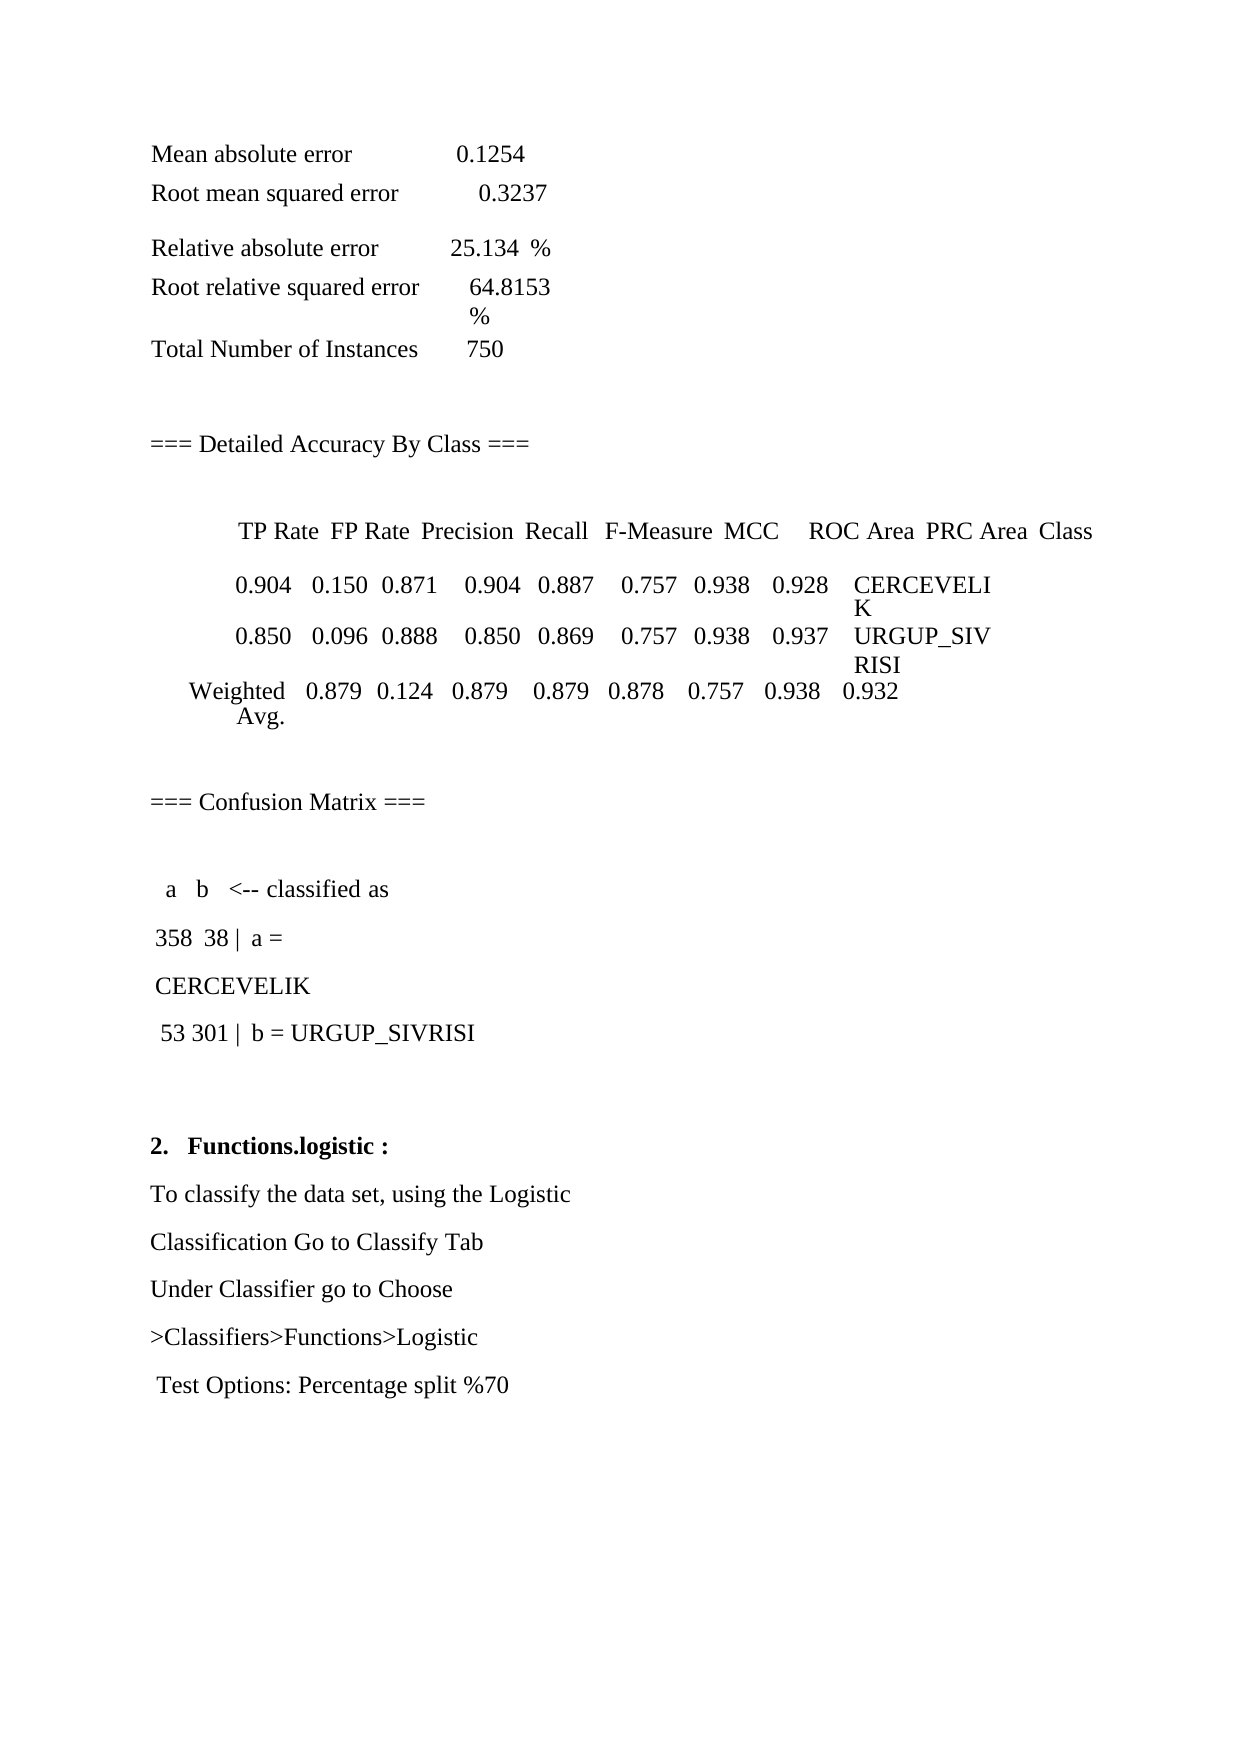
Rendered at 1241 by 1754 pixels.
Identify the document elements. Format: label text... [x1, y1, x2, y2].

text === Detailed Accuracy By Class === [150, 429, 1107, 458]
text Under Classifier go to Choose >Classifiers>Functions>Logistic [150, 1274, 719, 1351]
text === Confusion Matrix === [150, 787, 1107, 816]
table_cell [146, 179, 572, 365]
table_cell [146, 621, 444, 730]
text 53 301 | b = URGUP_SIVRISI [160, 1019, 1107, 1047]
text TP Rate FP Rate Precision Recall F-Measure MCC ROC Area PRC Area Class [238, 516, 1107, 545]
text To classify the data set, using the Logistic Classification Go to Classify Tab [150, 1179, 677, 1255]
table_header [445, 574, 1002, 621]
text a b <-- classified as 358 38 | a = CERCEVELIK [155, 874, 398, 1000]
text Test Options: Percentage split %70 [150, 1370, 719, 1399]
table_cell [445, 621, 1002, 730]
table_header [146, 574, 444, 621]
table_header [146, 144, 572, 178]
list Functions.logistic : [150, 1131, 1107, 1160]
